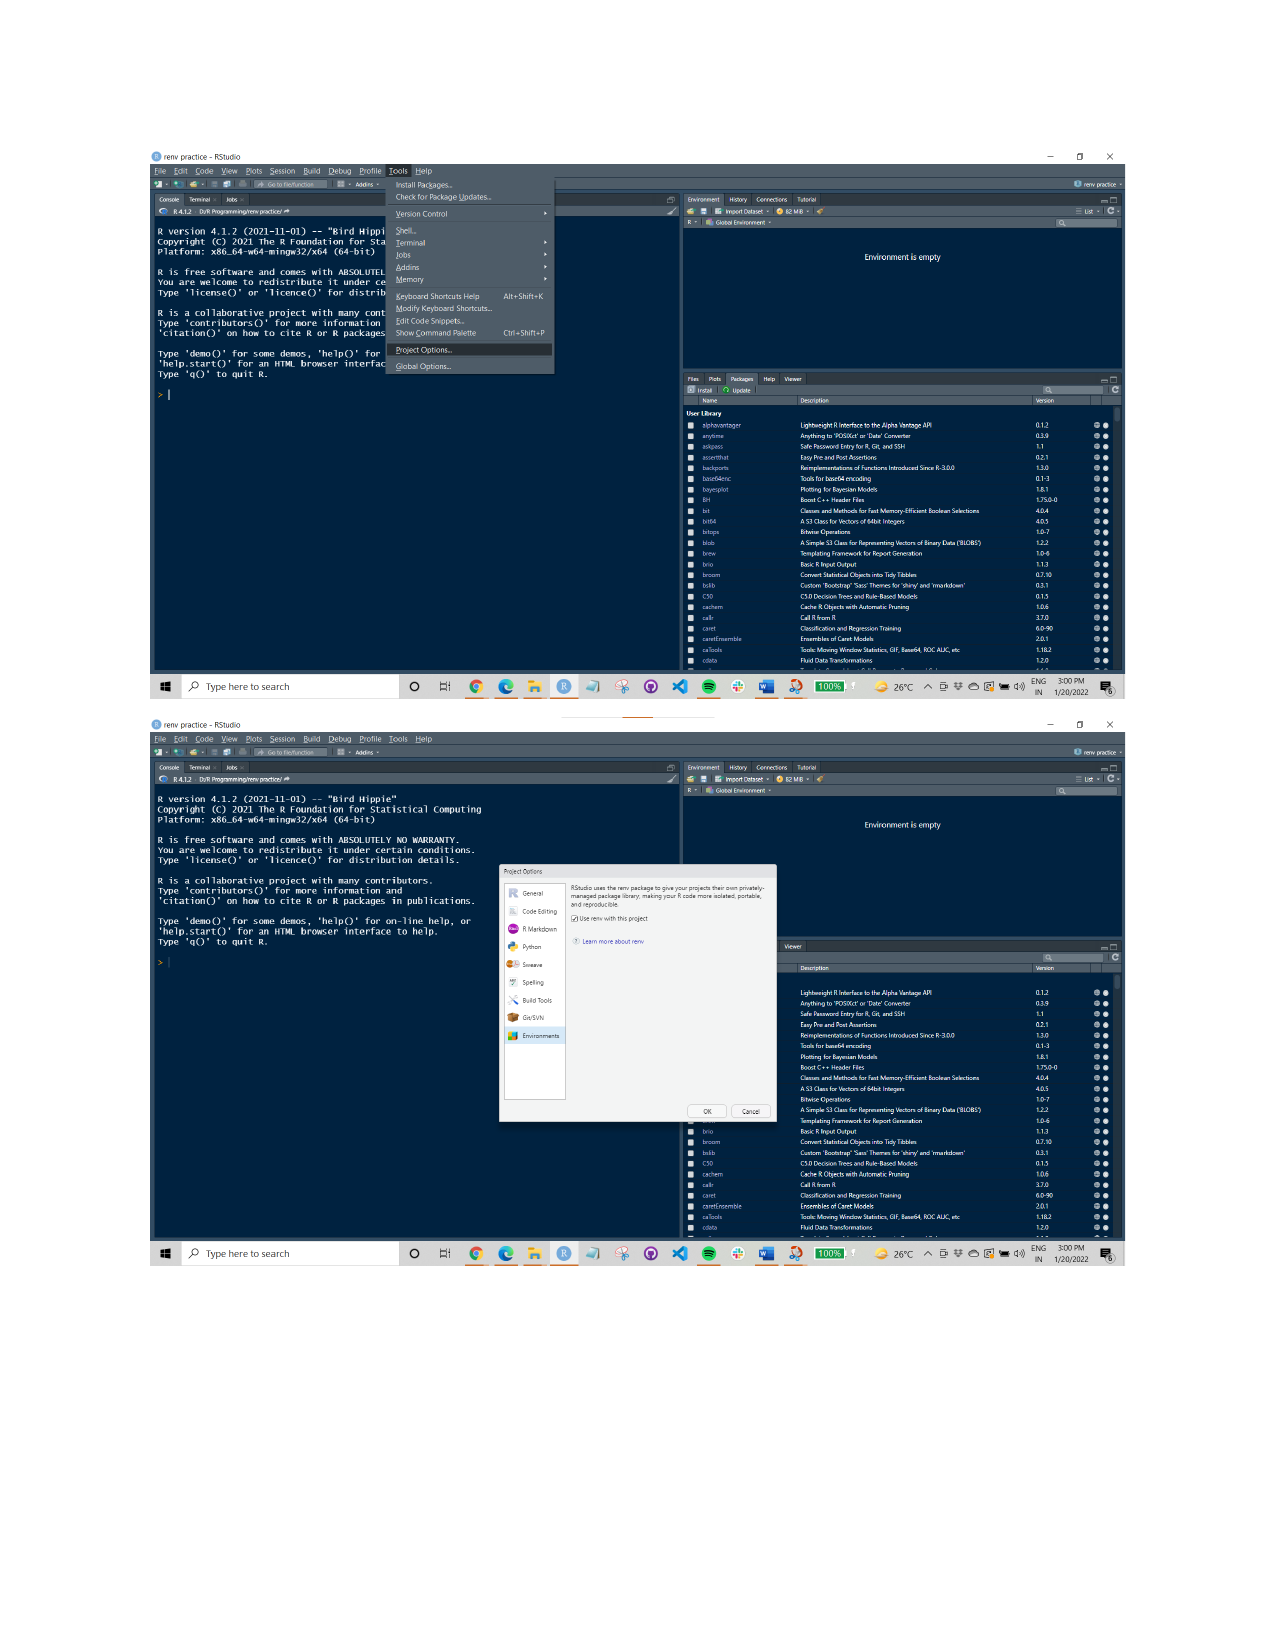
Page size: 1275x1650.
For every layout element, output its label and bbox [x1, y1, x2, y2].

picture [150, 717, 1125, 1266]
picture [150, 150, 1125, 699]
